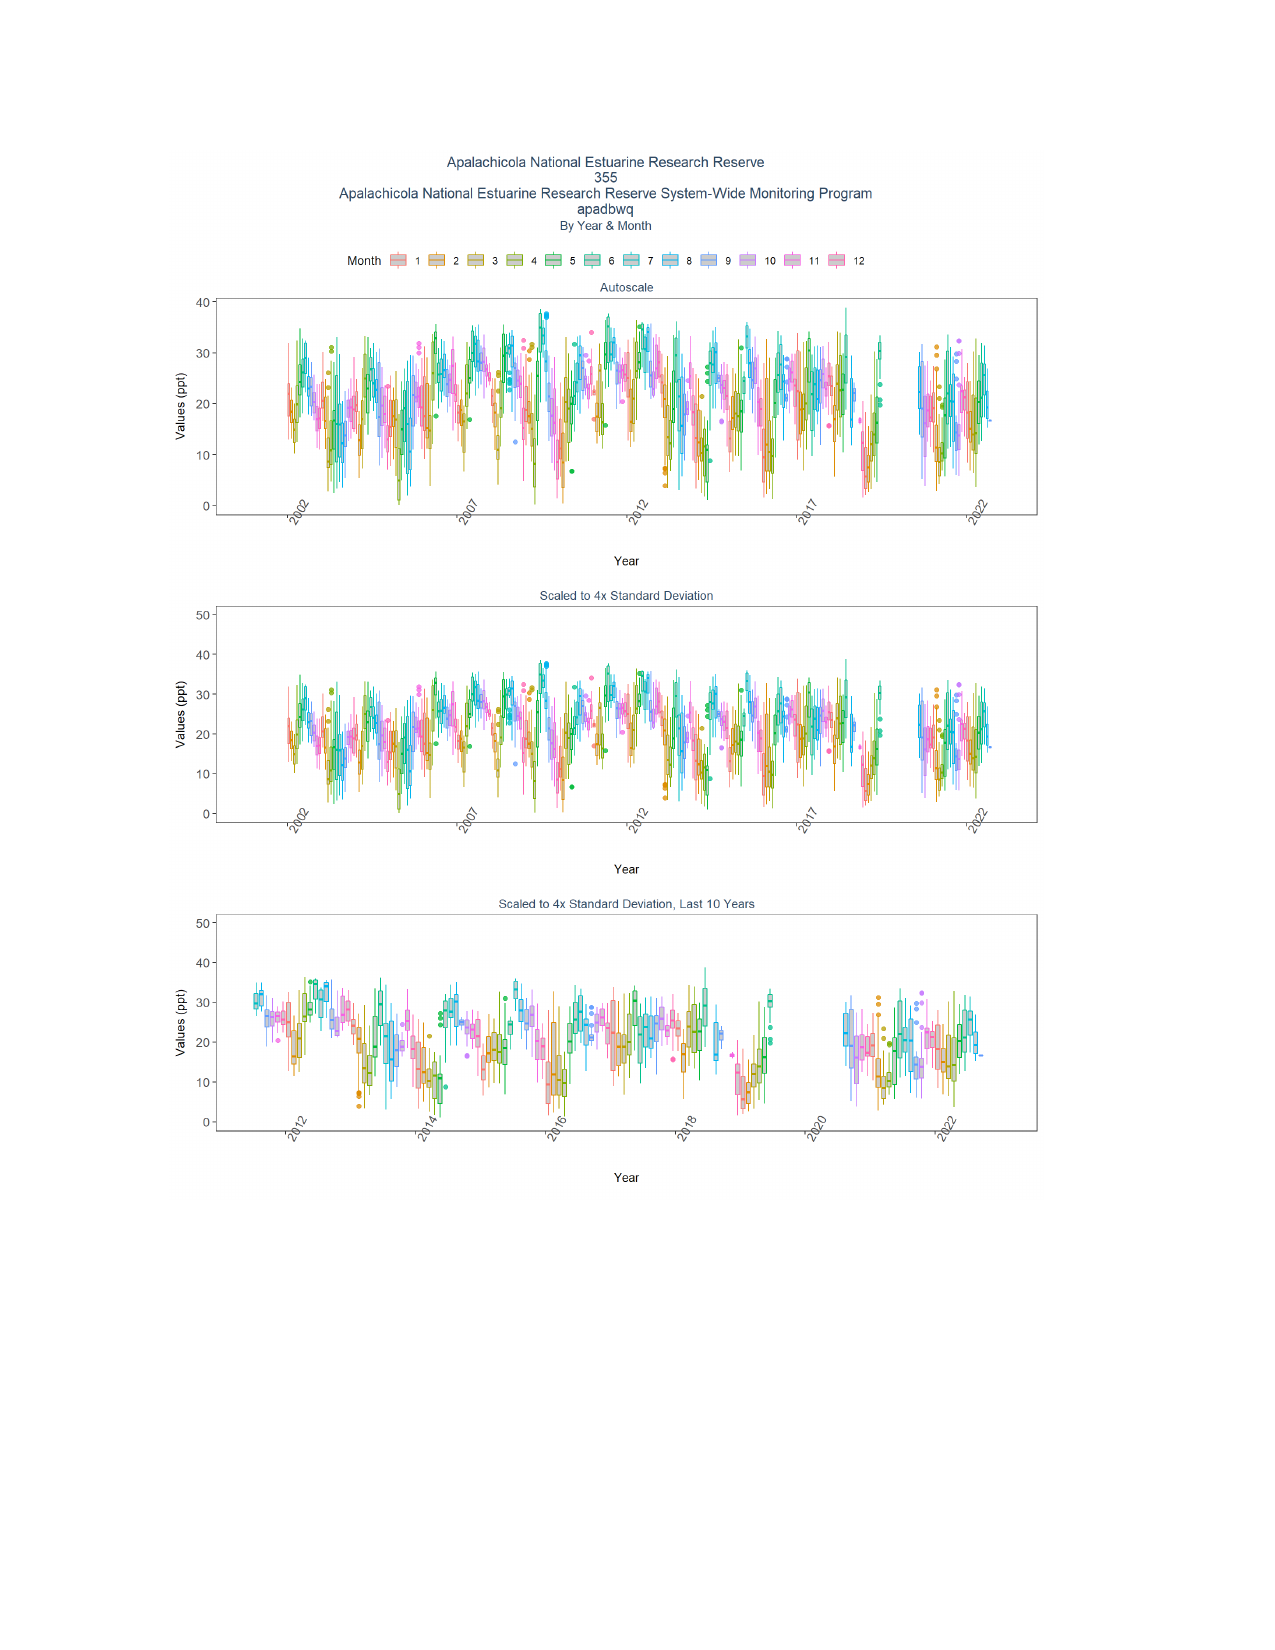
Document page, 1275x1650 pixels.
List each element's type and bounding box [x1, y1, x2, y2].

picture [168, 150, 1044, 1200]
